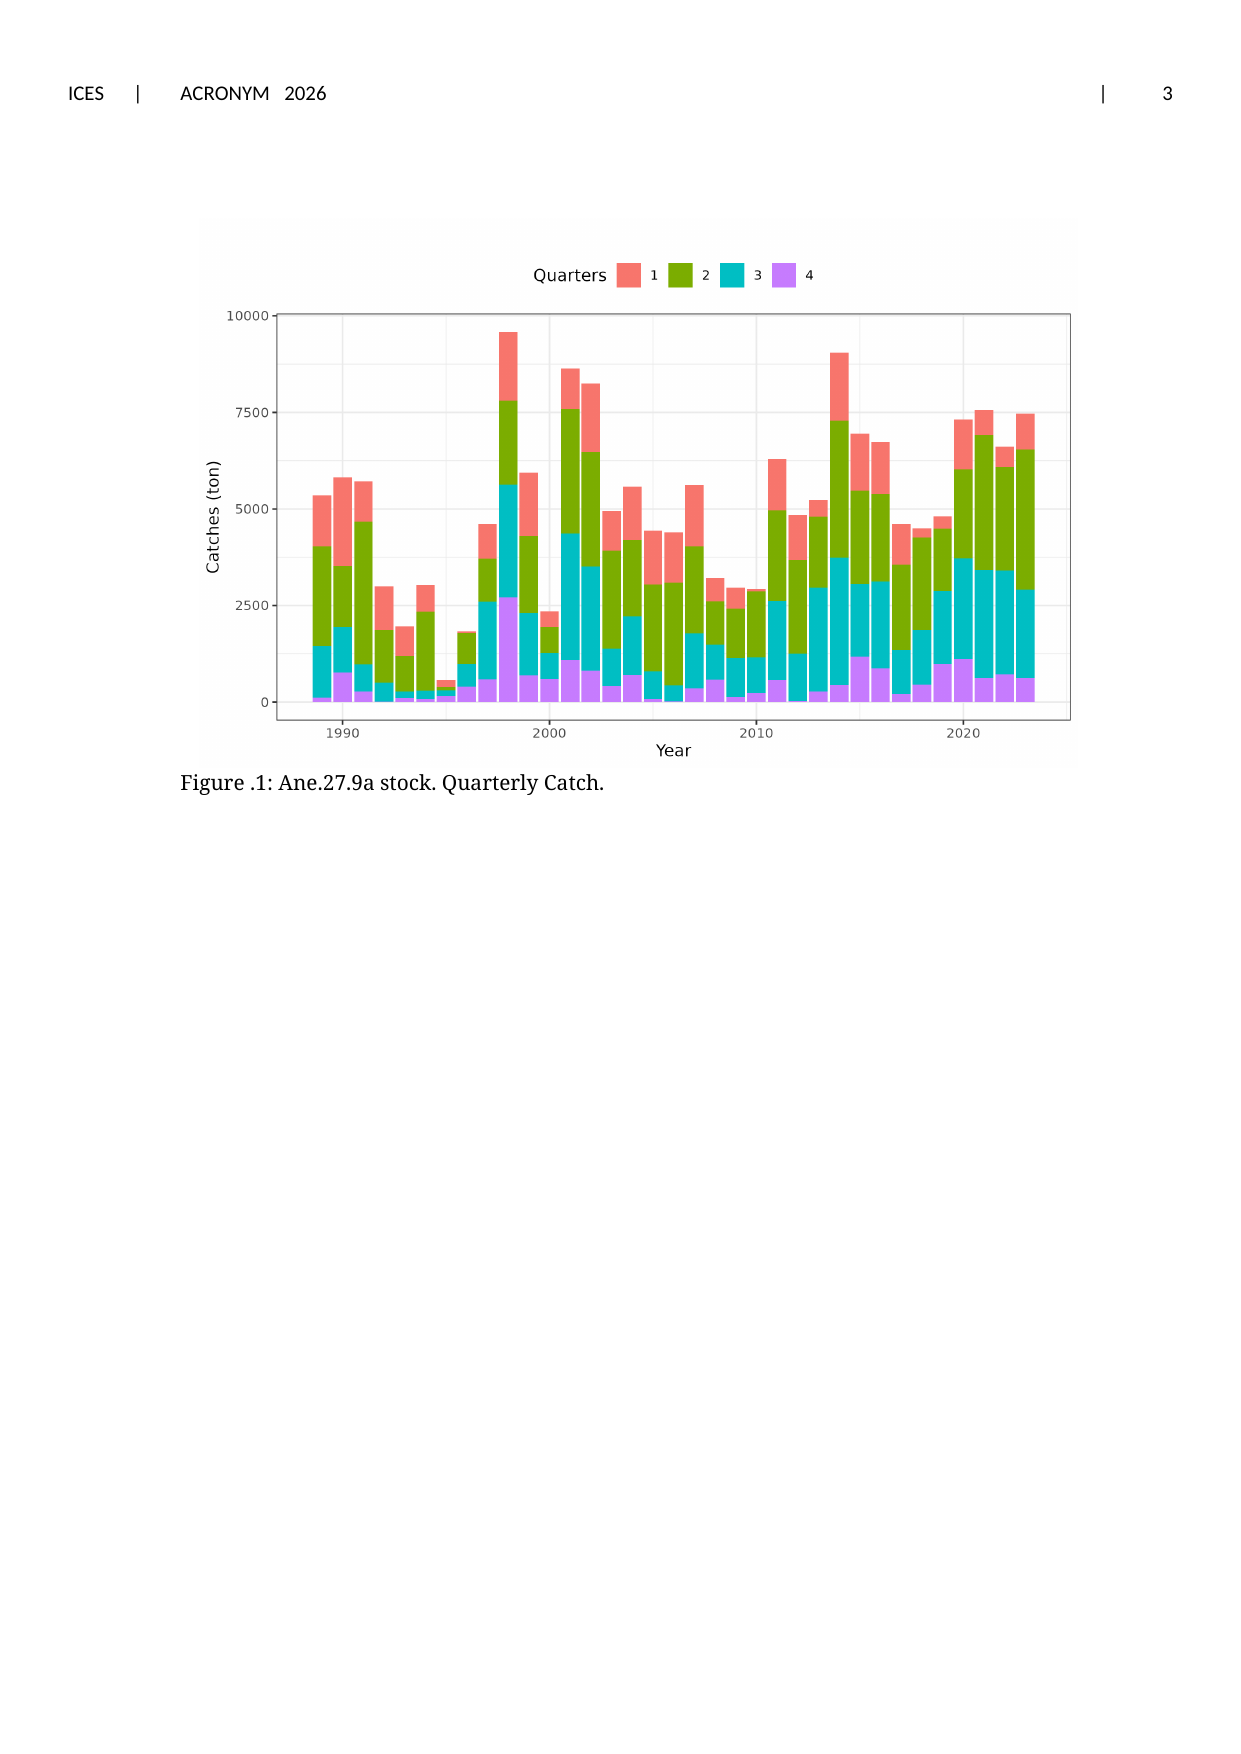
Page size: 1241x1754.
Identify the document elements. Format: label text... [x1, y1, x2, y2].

picture [198, 218, 1079, 768]
